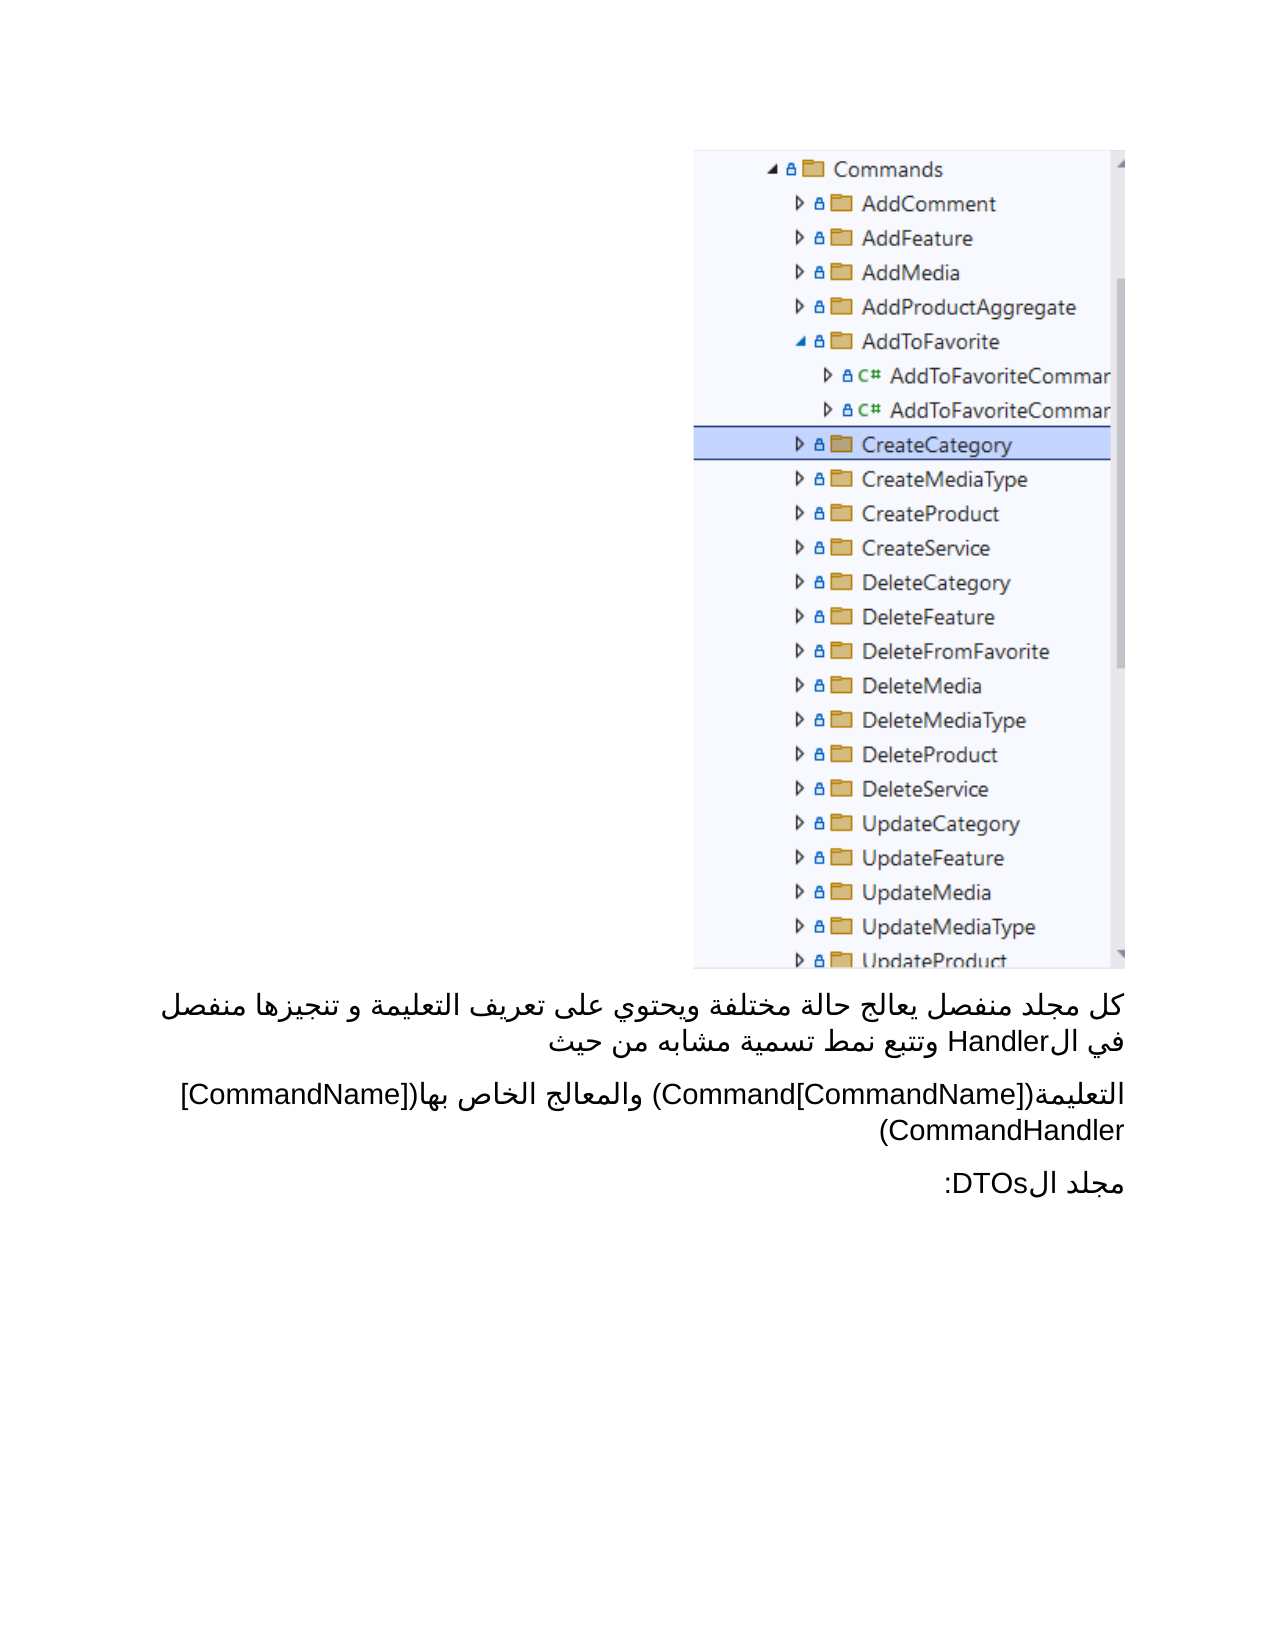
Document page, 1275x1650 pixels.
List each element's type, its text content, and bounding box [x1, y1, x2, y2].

picture [693, 150, 1125, 969]
text مجلد الDTOs: [150, 1166, 1125, 1200]
text كل مجلد منفصل يعالج حالة مختلفة ويحتوي على تعريف التعليمة و تنجيزها منفصل في الHandler وتتبع نمط تسمية مشابه من حيث [150, 988, 1125, 1058]
text التعليمة([CommandName]Command) والمعالج الخاص بها([CommandName]CommandHandler) [150, 1077, 1125, 1147]
